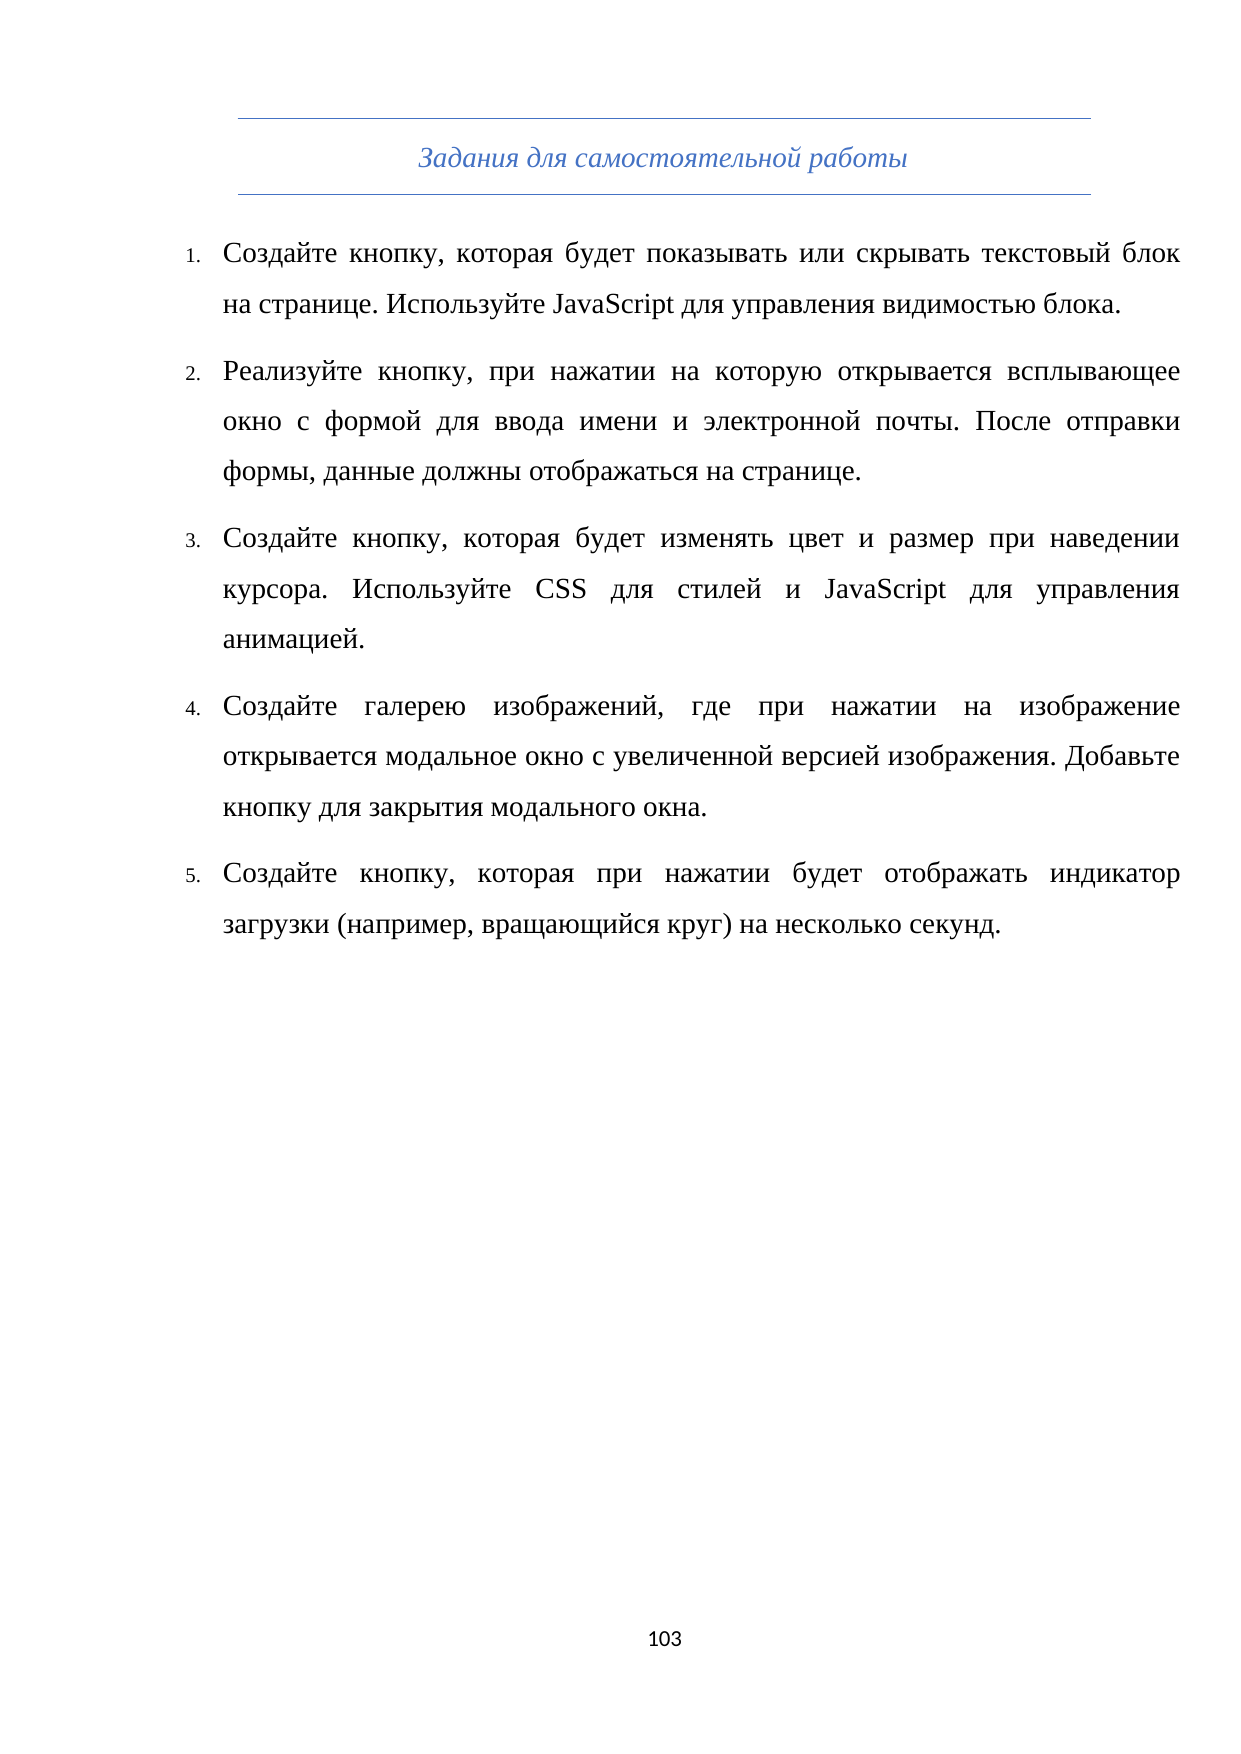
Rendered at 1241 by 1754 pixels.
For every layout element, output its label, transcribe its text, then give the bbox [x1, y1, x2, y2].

list Создайте кнопку, которая при нажатии будет отображать индикатор загрузки (например, вращающийся круг) на несколько секунд. [185, 856, 1181, 939]
list Создайте галерею изображений, где при нажатии на изображение открывается модальное окно с увеличенной версией изображения. Добавьте кнопку для закрытия модального окна. [185, 688, 1181, 822]
list Создайте кнопку, которая будет изменять цвет и размер при наведении курсора. Используйте CSS для стилей и JavaScript для управления анимацией. [185, 520, 1181, 654]
list Реализуйте кнопку, при нажатии на которую открывается всплывающее окно с формой для ввода имени и электронной почты. После отправки формы, данные должны отображаться на странице. [185, 353, 1181, 487]
text Задания для самостоятельной работы [238, 119, 1091, 194]
list Создайте кнопку, которая будет показывать или скрывать текстовый блок на странице. Используйте JavaScript для управления видимостью блока. [185, 236, 1181, 319]
